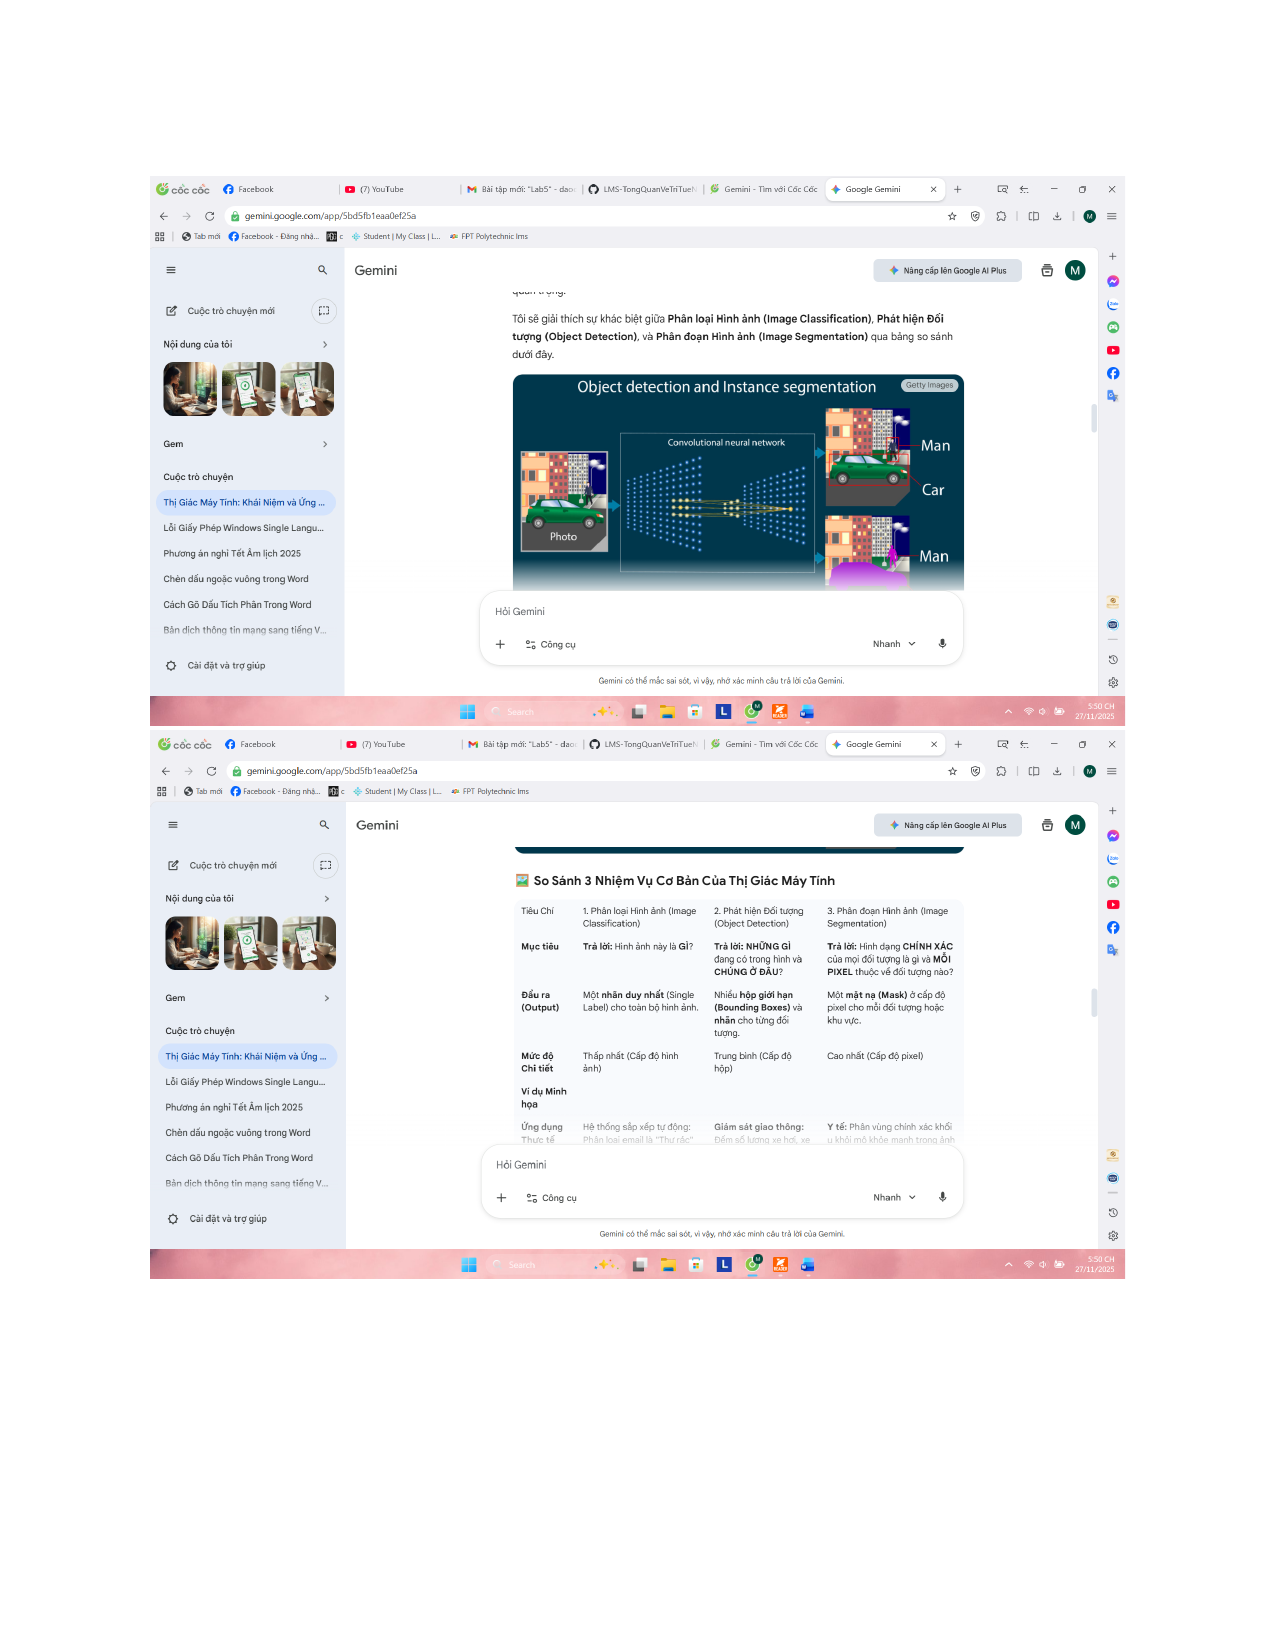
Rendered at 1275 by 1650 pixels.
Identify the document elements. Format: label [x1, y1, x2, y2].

picture [150, 730, 1125, 1279]
picture [150, 176, 1125, 726]
